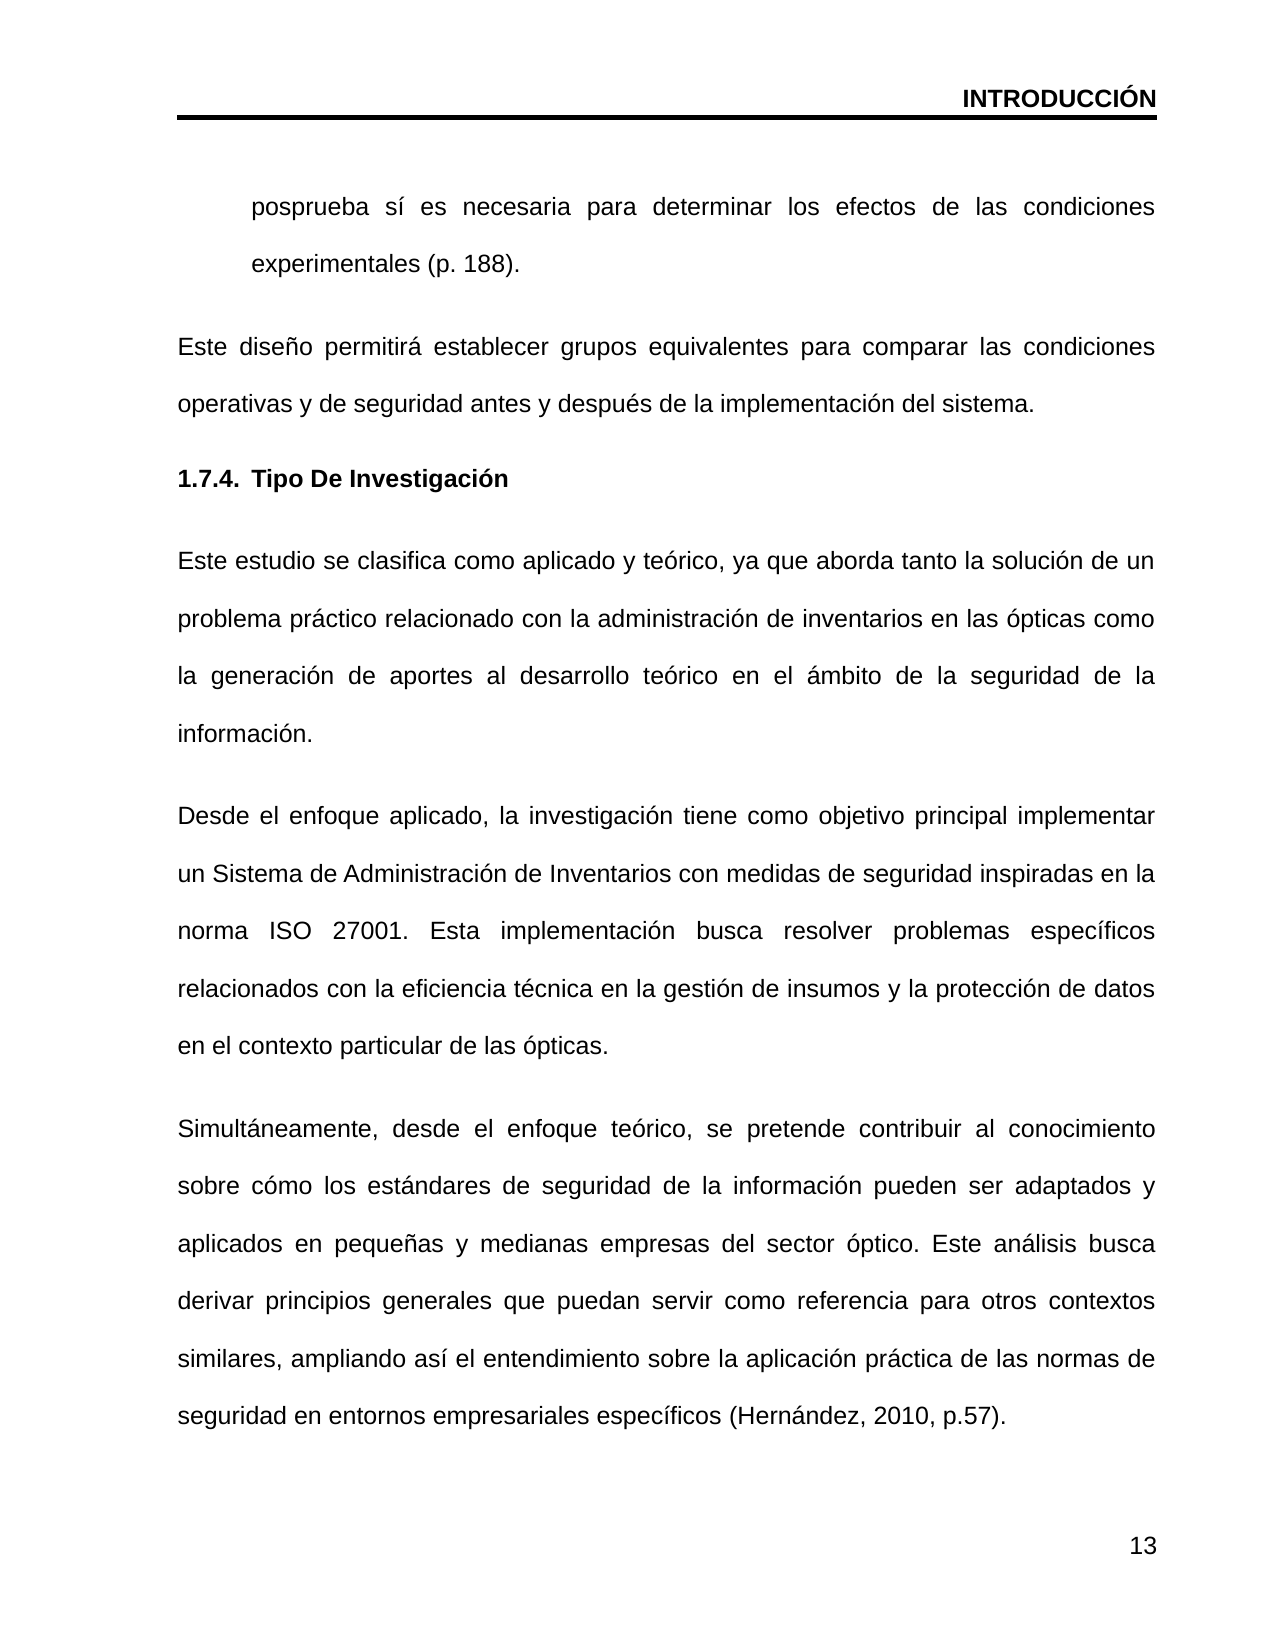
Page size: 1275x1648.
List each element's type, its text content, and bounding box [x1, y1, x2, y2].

subtitle Tipo De Investigación [177, 464, 1157, 492]
text Este estudio se clasifica como aplicado y teórico, ya que aborda tanto la solución de un problema práctico relacionado con la administración de inventarios en las ópticas como la generación de aportes al desarrollo teórico en el ámbito de la seguridad de la información. [177, 546, 1157, 747]
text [251, 192, 1157, 278]
text Desde el enfoque aplicado, la investigación tiene como objetivo principal implementar un Sistema de Administración de Inventarios con medidas de seguridad inspiradas en la norma ISO 27001. Esta implementación busca resolver problemas específicos relacionados con la eficiencia técnica en la gestión de insumos y la protección de datos en el contexto particular de las ópticas. [177, 801, 1157, 1060]
text Simultáneamente, desde el enfoque teórico, se pretende contribuir al conocimiento sobre cómo los estándares de seguridad de la información pueden ser adaptados y aplicados en pequeñas y medianas empresas del sector óptico. Este análisis busca derivar principios generales que puedan servir como referencia para otros contextos similares, ampliando así el entendimiento sobre la aplicación práctica de las normas de seguridad en entornos empresariales específicos (Hernández, 2010, p.57). [177, 1114, 1157, 1430]
text Este diseño permitirá establecer grupos equivalentes para comparar las condiciones operativas y de seguridad antes y después de la implementación del sistema. [177, 332, 1157, 418]
